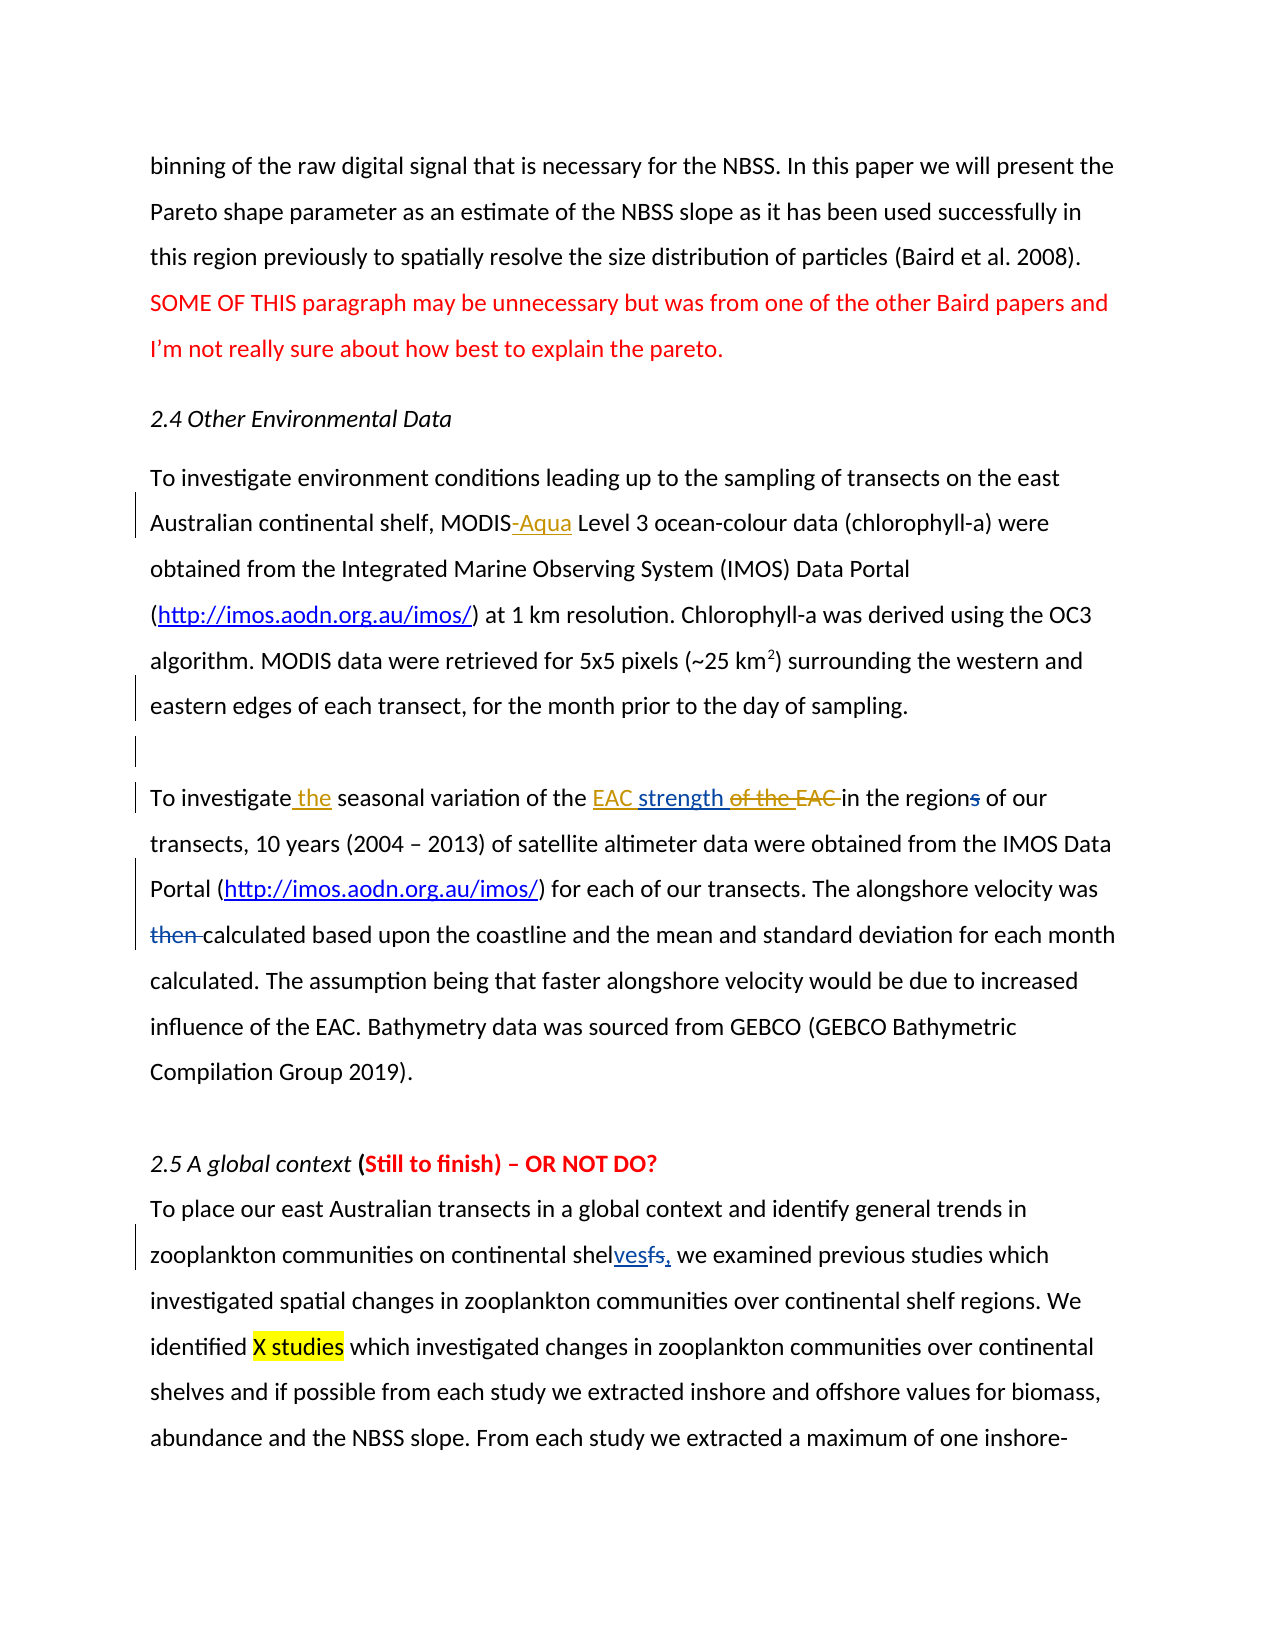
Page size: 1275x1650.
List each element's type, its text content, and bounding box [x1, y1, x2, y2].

subtitle 2.4 Other Environmental Data [150, 404, 1125, 434]
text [150, 1193, 1125, 1453]
text To investigate environment conditions leading up to the sampling of transects on the east Australian continental shelf, MODIS Level 3 ocean-colour data (chlorophyll-a) were obtained from the Integrated Marine Observing System (IMOS) Data Portal (http://imos.aodn.org.au/imos/) at 1 km resolution. Chlorophyll-a was derived using the OC3 algorithm. MODIS data were retrieved for 5x5 pixels (~25 km2) surrounding the western and eastern edges of each transect, for the month prior to the day of sampling. [150, 462, 1125, 721]
text 2.5 A global context (Still to finish) – OR NOT DO? [150, 1148, 1125, 1178]
text To investigate seasonal variation of the in the region of our transects, 10 years (2004 – 2013) of satellite altimeter data were obtained from the IMOS Data Portal (http://imos.aodn.org.au/imos/) for each of our transects. The alongshore velocity was calculated based upon the coastline and the mean and standard deviation for each month calculated. The assumption being that faster alongshore velocity would be due to increased influence of the EAC. Bathymetry data was sourced from GEBCO (GEBCO Bathymetric Compilation Group 2019). [150, 782, 1125, 1087]
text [150, 150, 1125, 363]
